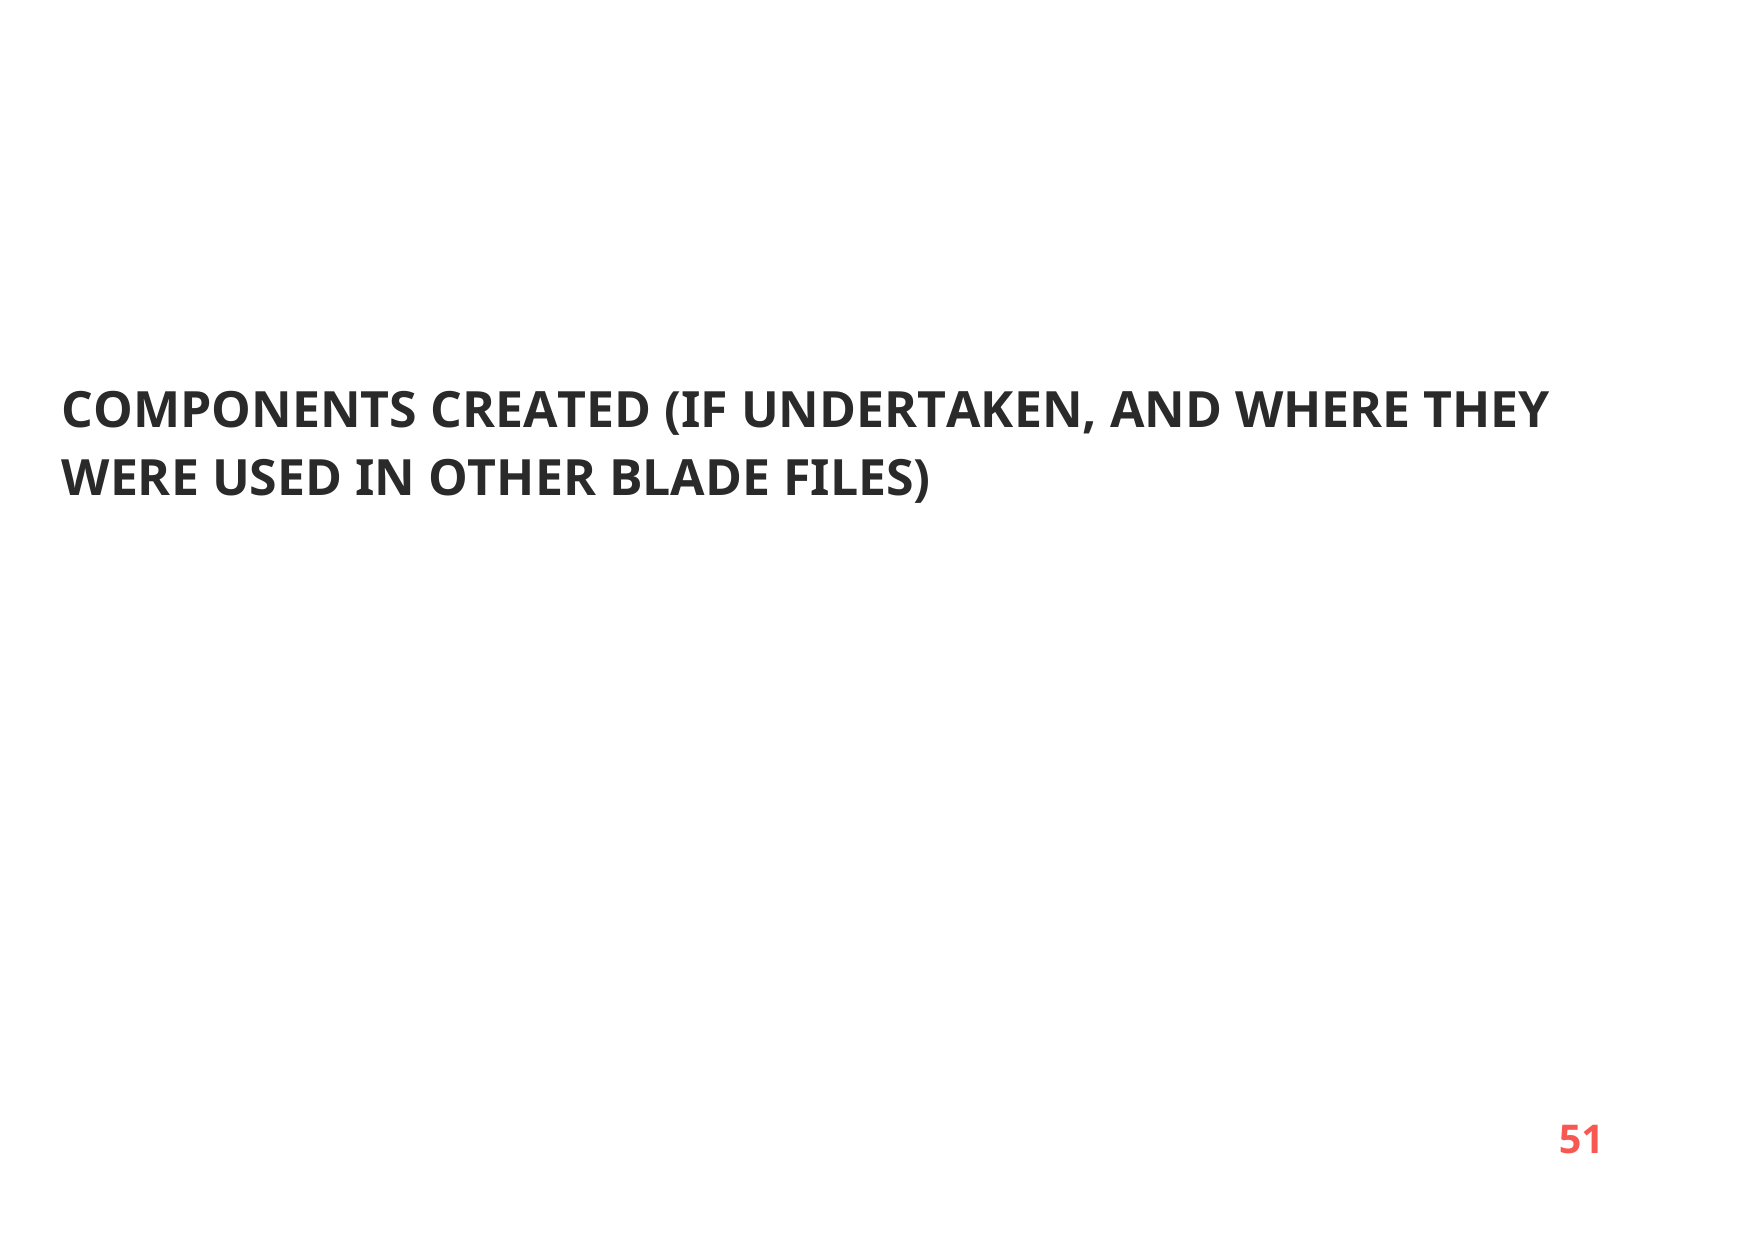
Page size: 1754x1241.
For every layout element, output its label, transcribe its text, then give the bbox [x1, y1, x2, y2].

subtitle COMPONENTS CREATED (if undertaken, and where they were used in other Blade files) [61, 374, 1604, 510]
